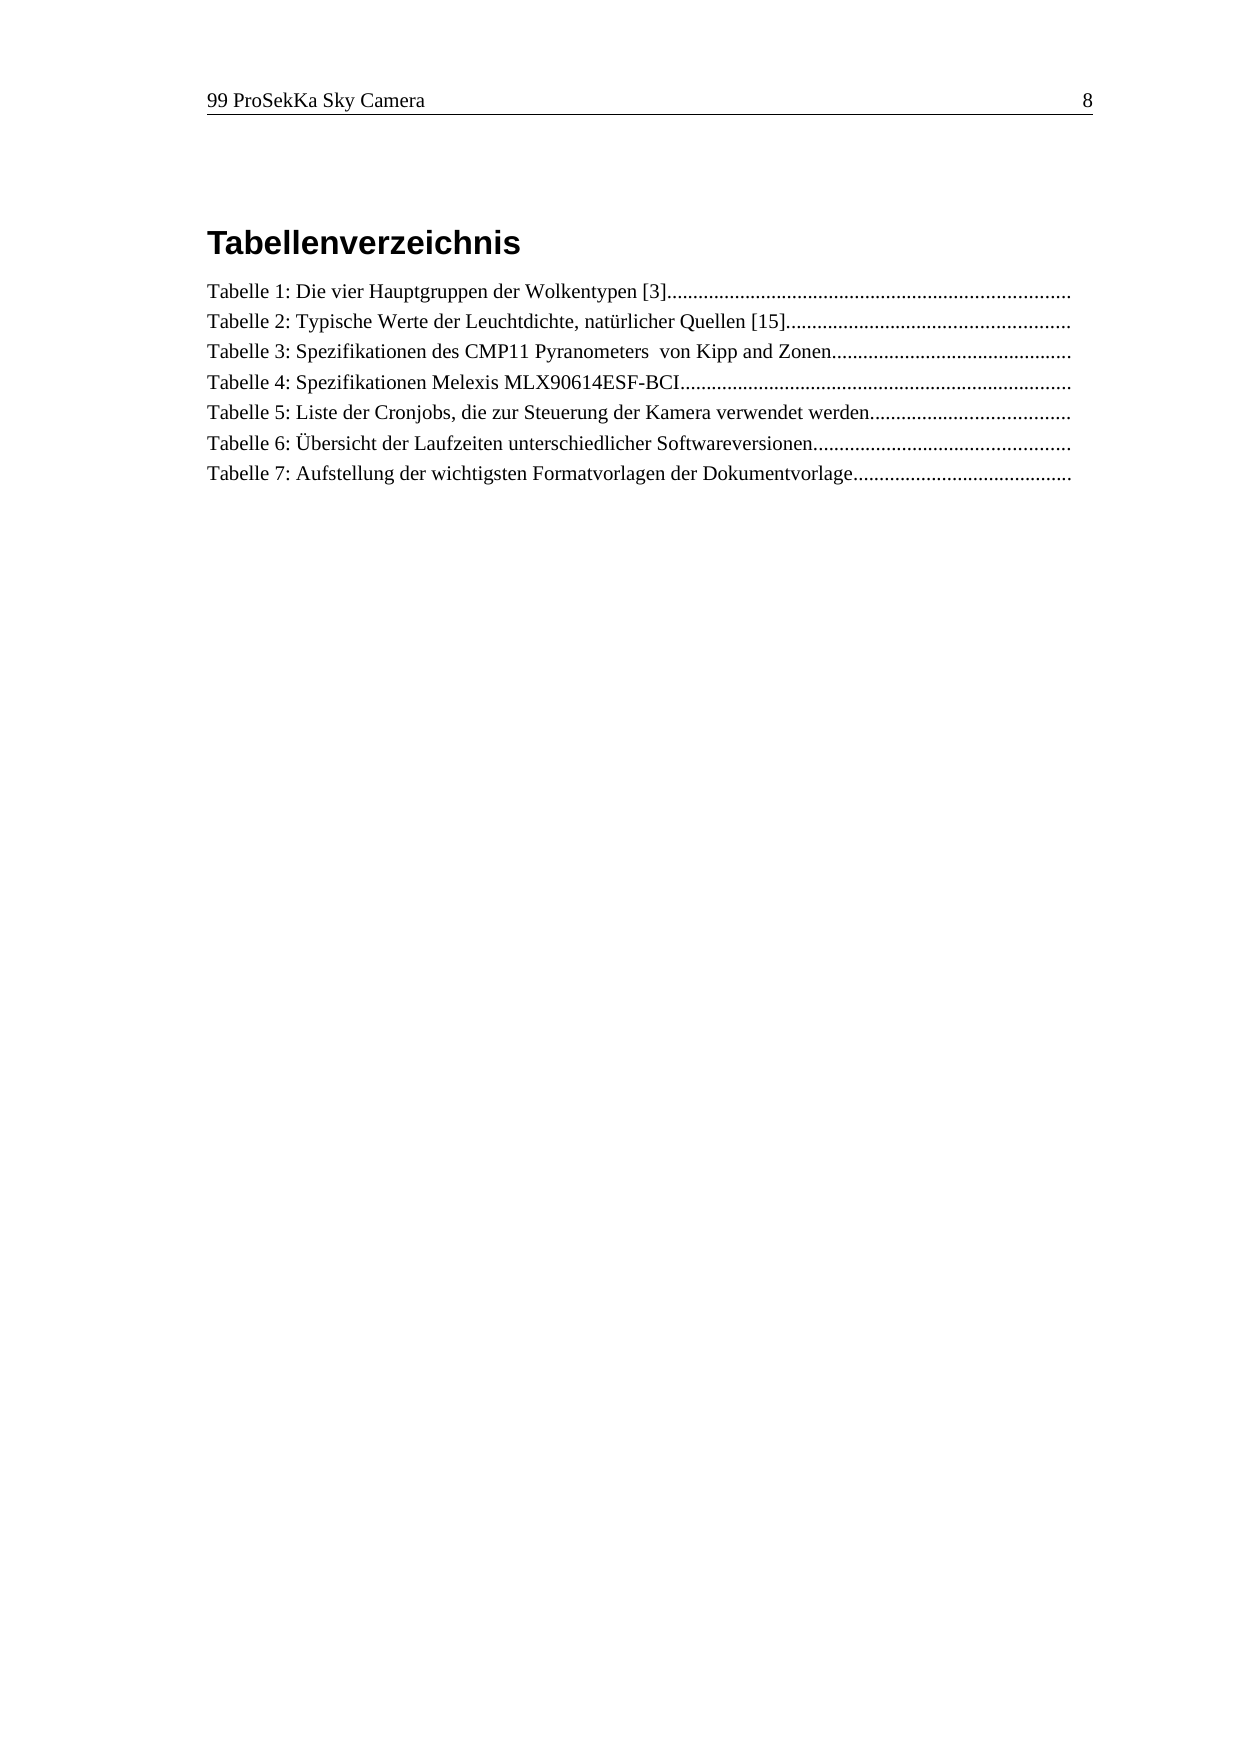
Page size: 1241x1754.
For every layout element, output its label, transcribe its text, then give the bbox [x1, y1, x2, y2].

text Tabelle 6: Übersicht der Laufzeiten unterschiedlicher Softwareversionen. 49 [207, 430, 1048, 454]
text Tabelle 1: Die vier Hauptgruppen der Wolkentypen [3] 12 [207, 279, 1048, 303]
text Tabelle 4: Spezifikationen Melexis MLX90614ESF-BCI. 43 [207, 370, 1048, 394]
text Tabelle 7: Aufstellung der wichtigsten Formatvorlagen der Dokumentvorlage 58 [207, 461, 1048, 485]
text Tabelle 3: Spezifikationen des CMP11 Pyranometers von Kipp and Zonen 39 [207, 339, 1048, 363]
text Tabelle 5: Liste der Cronjobs, die zur Steuerung der Kamera verwendet werden. 47 [207, 400, 1048, 424]
text Tabelle 2: Typische Werte der Leuchtdichte, natürlicher Quellen [15]. 29 [207, 309, 1048, 333]
subtitle Tabellenverzeichnis [207, 223, 1093, 261]
